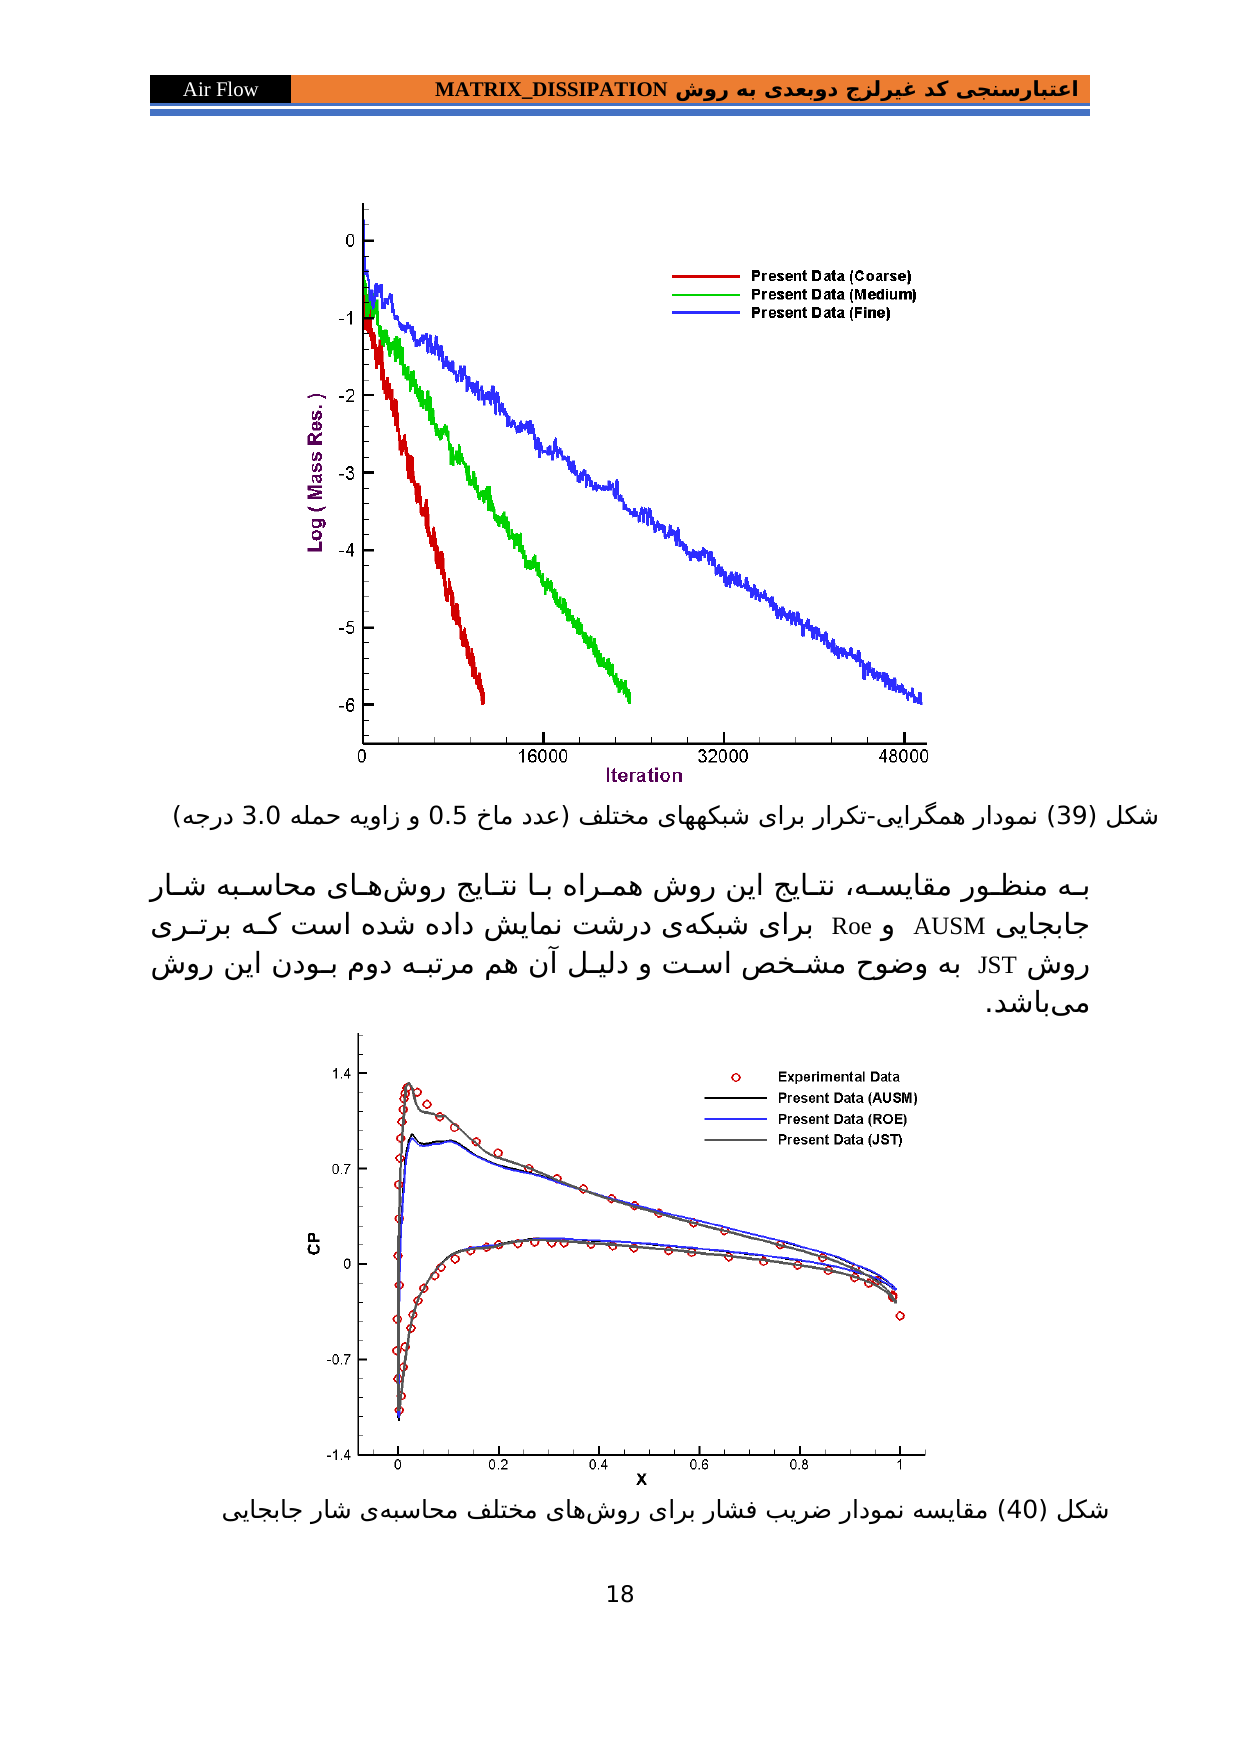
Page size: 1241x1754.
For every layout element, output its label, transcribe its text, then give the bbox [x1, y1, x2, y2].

picture [277, 189, 963, 798]
text مقایسه نمودار ضریب فشار برای روش‌های مختلف محاسبه‌ی شار جابجایی [150, 1495, 1060, 1524]
picture [300, 1023, 940, 1491]
text نمودار همگرایی-تکرار برای شبکههای مختلف (عدد ماخ 0.5 و زاویه حمله 3.0 درجه) [150, 801, 1060, 831]
text به منظور مقایسه‌، نتایج این روش همراه با نتایج روش‌های محاسبه شار جابجایی AUSM و Roe برای شبکه‌ی درشت نمایش داده شده است که برتری روش JST به وضوح مشخص است و دلیل آن هم مرتبه دوم بودن این روش می‌باشد. [150, 868, 1090, 1019]
